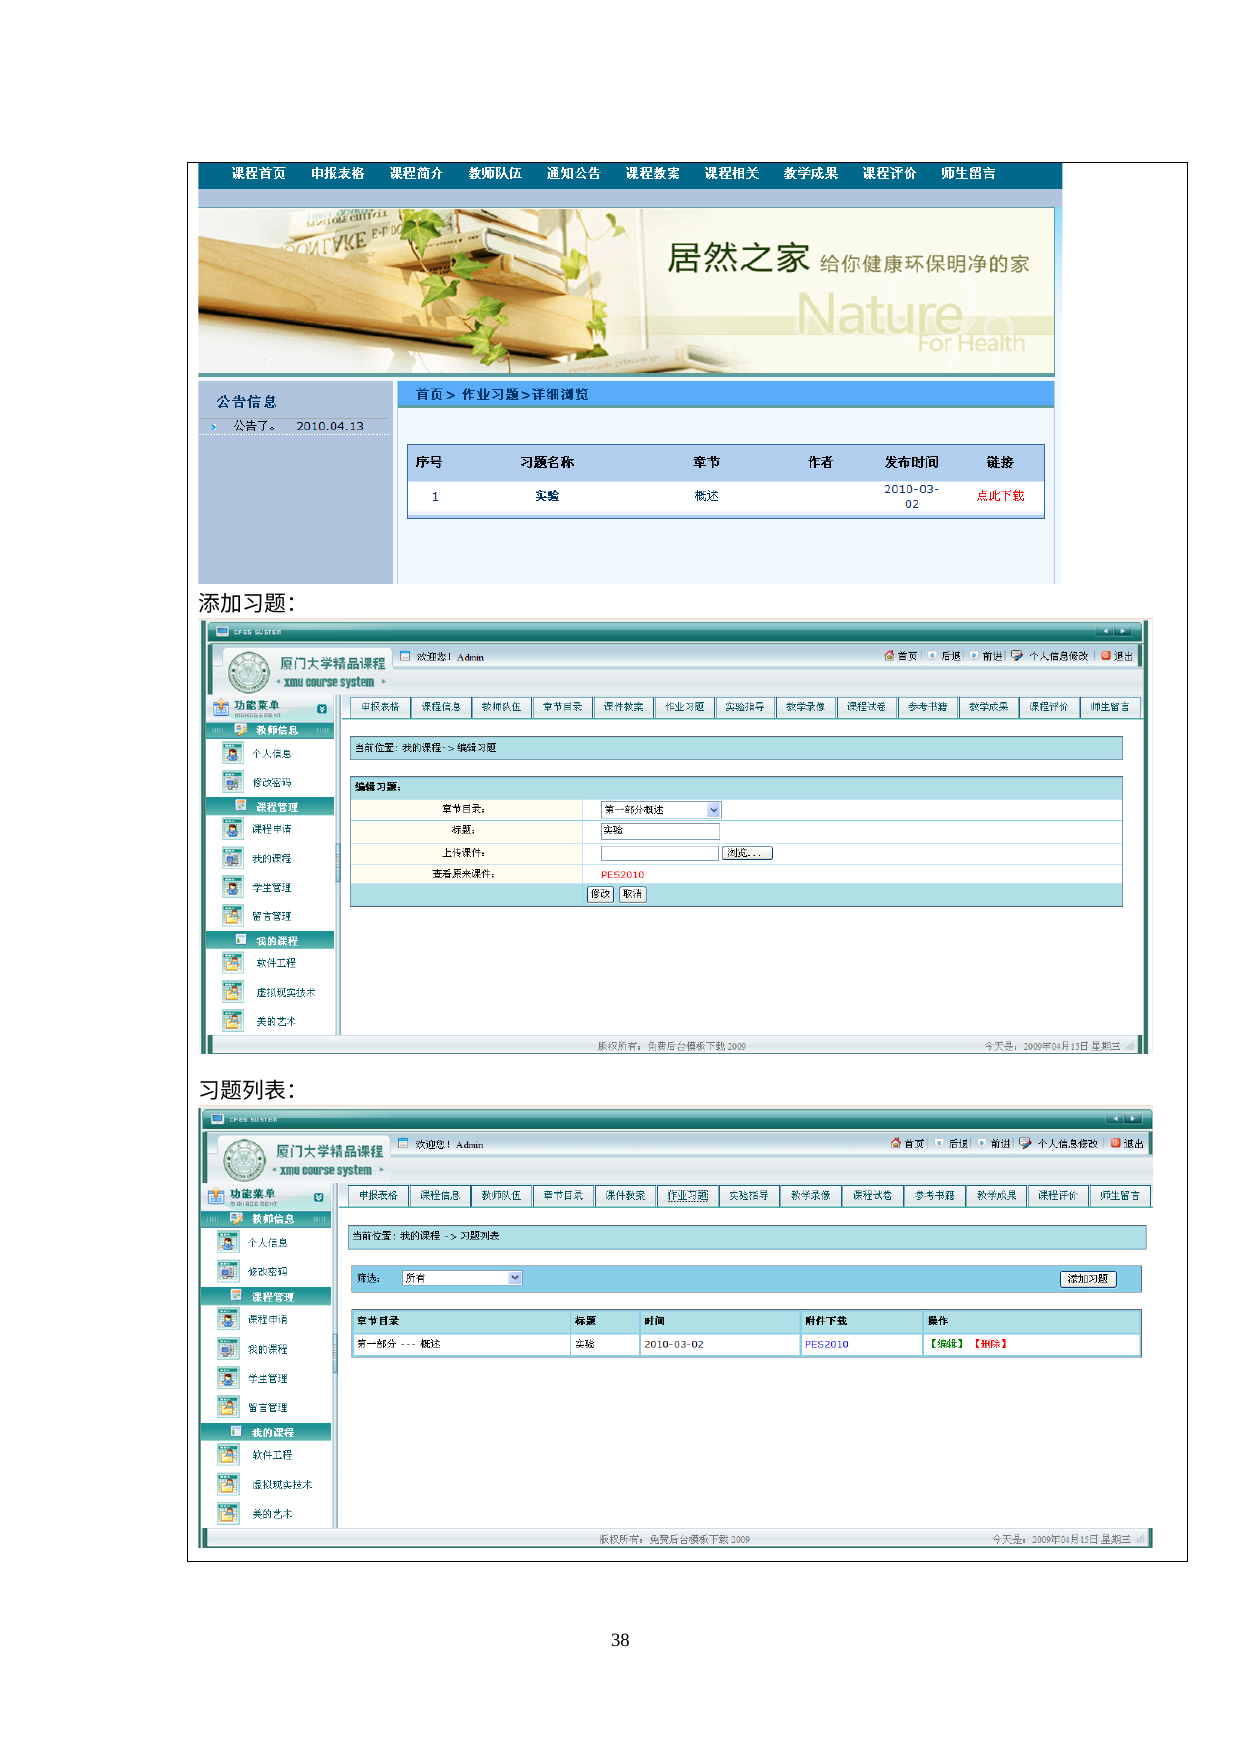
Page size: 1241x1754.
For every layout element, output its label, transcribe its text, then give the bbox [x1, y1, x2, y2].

table_cell 查看下载习题： 添加习题： 习题列表： [188, 163, 1187, 1561]
picture [198, 1105, 1153, 1548]
picture [198, 618, 1153, 1054]
picture [198, 190, 1063, 584]
